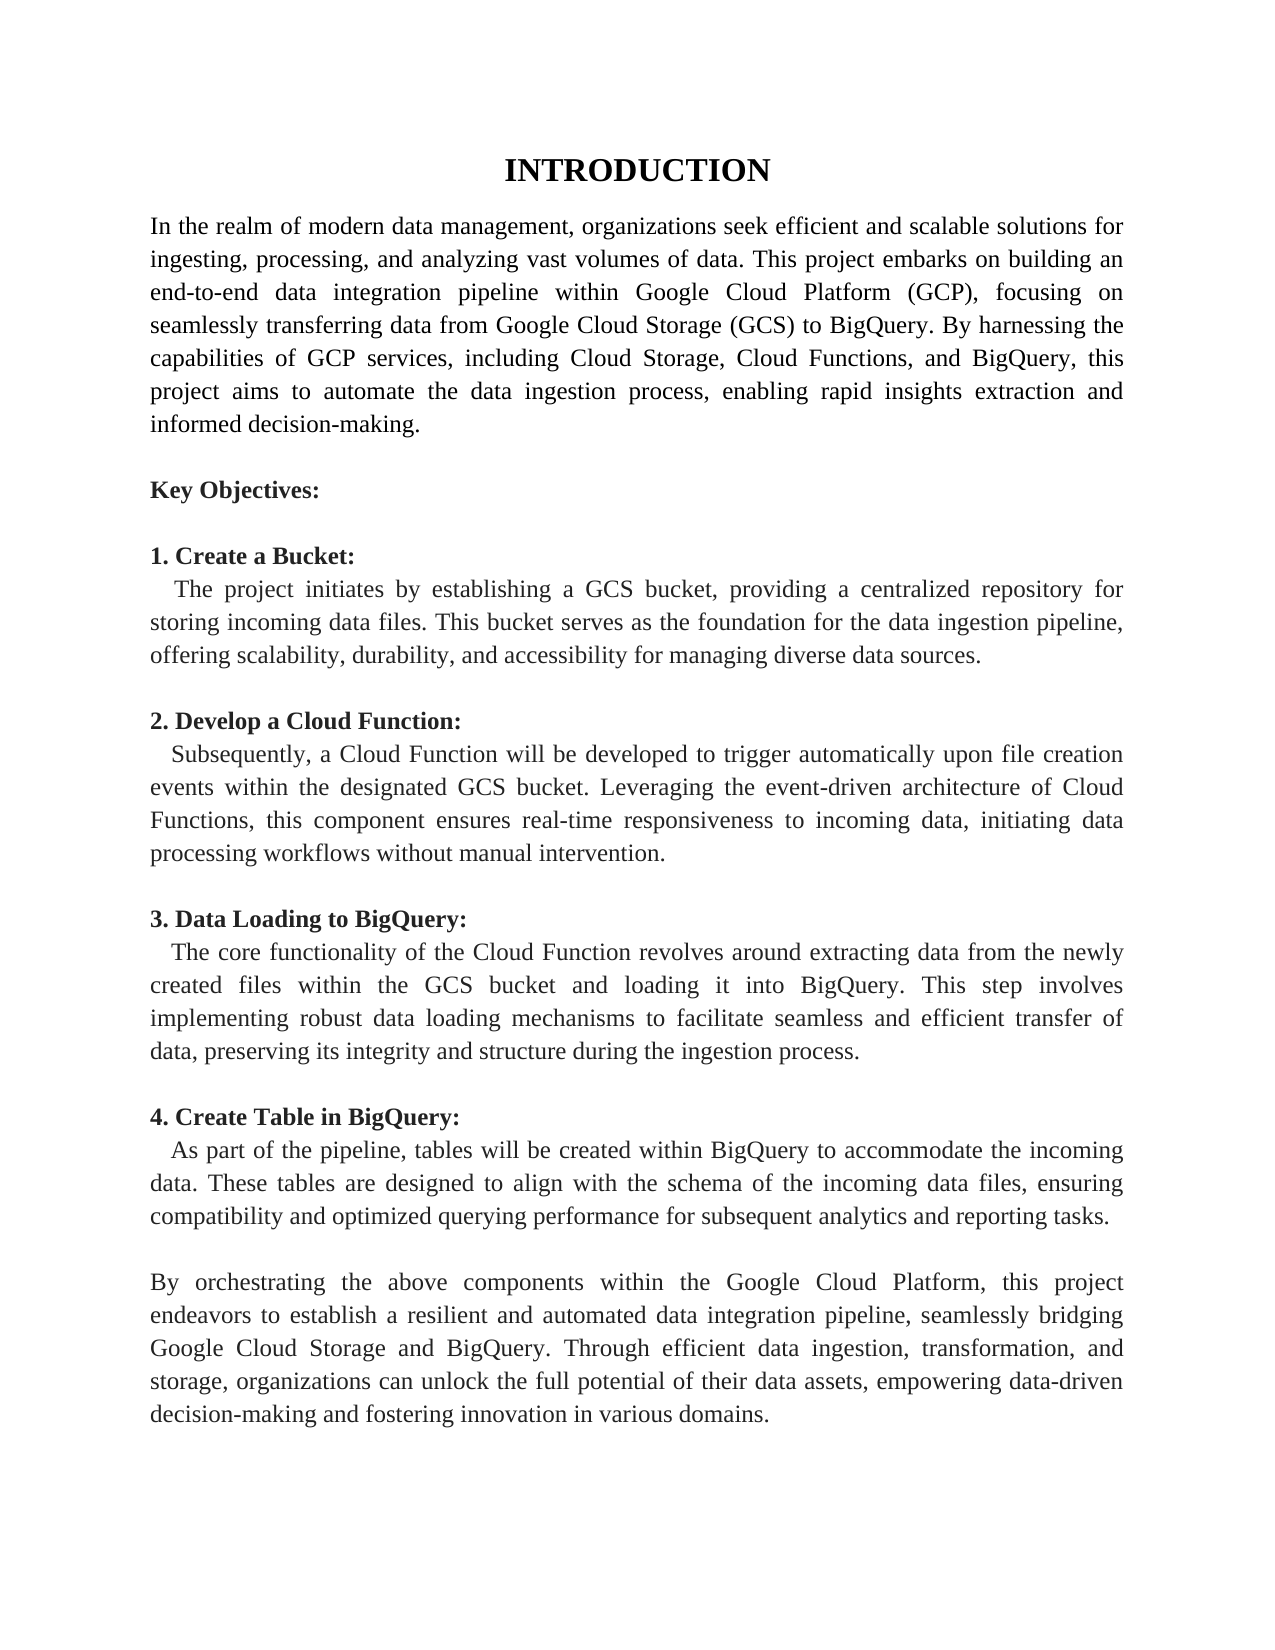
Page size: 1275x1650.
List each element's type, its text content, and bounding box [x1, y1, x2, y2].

text Key Objectives: [150, 475, 1125, 504]
text INTRODUCTION [150, 150, 1125, 188]
text As part of the pipeline, tables will be created within BigQuery to accommodate the incoming data. These tables are designed to align with the schema of the incoming data files, ensuring compatibility and optimized querying performance for subsequent analytics and reporting tasks. [150, 1135, 1125, 1230]
text 3. Data Loading to BigQuery: [150, 904, 1125, 933]
text By orchestrating the above components within the Google Cloud Platform, this project endeavors to establish a resilient and automated data integration pipeline, seamlessly bridging Google Cloud Storage and BigQuery. Through efficient data ingestion, transformation, and storage, organizations can unlock the full potential of their data assets, empowering data-driven decision-making and fostering innovation in various domains. [150, 1267, 1125, 1428]
text Subsequently, a Cloud Function will be developed to trigger automatically upon file creation events within the designated GCS bucket. Leveraging the event-driven architecture of Cloud Functions, this component ensures real-time responsiveness to incoming data, initiating data processing workflows without manual intervention. [150, 739, 1125, 867]
text 2. Develop a Cloud Function: [150, 706, 1125, 735]
text The project initiates by establishing a GCS bucket, providing a centralized repository for storing incoming data files. This bucket serves as the foundation for the data ingestion pipeline, offering scalability, durability, and accessibility for managing diverse data sources. [150, 574, 1125, 669]
text 4. Create Table in BigQuery: [150, 1102, 1125, 1131]
text The core functionality of the Cloud Function revolves around extracting data from the newly created files within the GCS bucket and loading it into BigQuery. This step involves implementing robust data loading mechanisms to facilitate seamless and efficient transfer of data, preserving its integrity and structure during the ingestion process. [150, 937, 1125, 1065]
text In the realm of modern data management, organizations seek efficient and scalable solutions for ingesting, processing, and analyzing vast volumes of data. This project embarks on building an end-to-end data integration pipeline within Google Cloud Platform (GCP), focusing on seamlessly transferring data from Google Cloud Storage (GCS) to BigQuery. By harnessing the capabilities of GCP services, including Cloud Storage, Cloud Functions, and BigQuery, this project aims to automate the data ingestion process, enabling rapid insights extraction and informed decision-making. [150, 211, 1125, 438]
text 1. Create a Bucket: [150, 541, 1125, 570]
